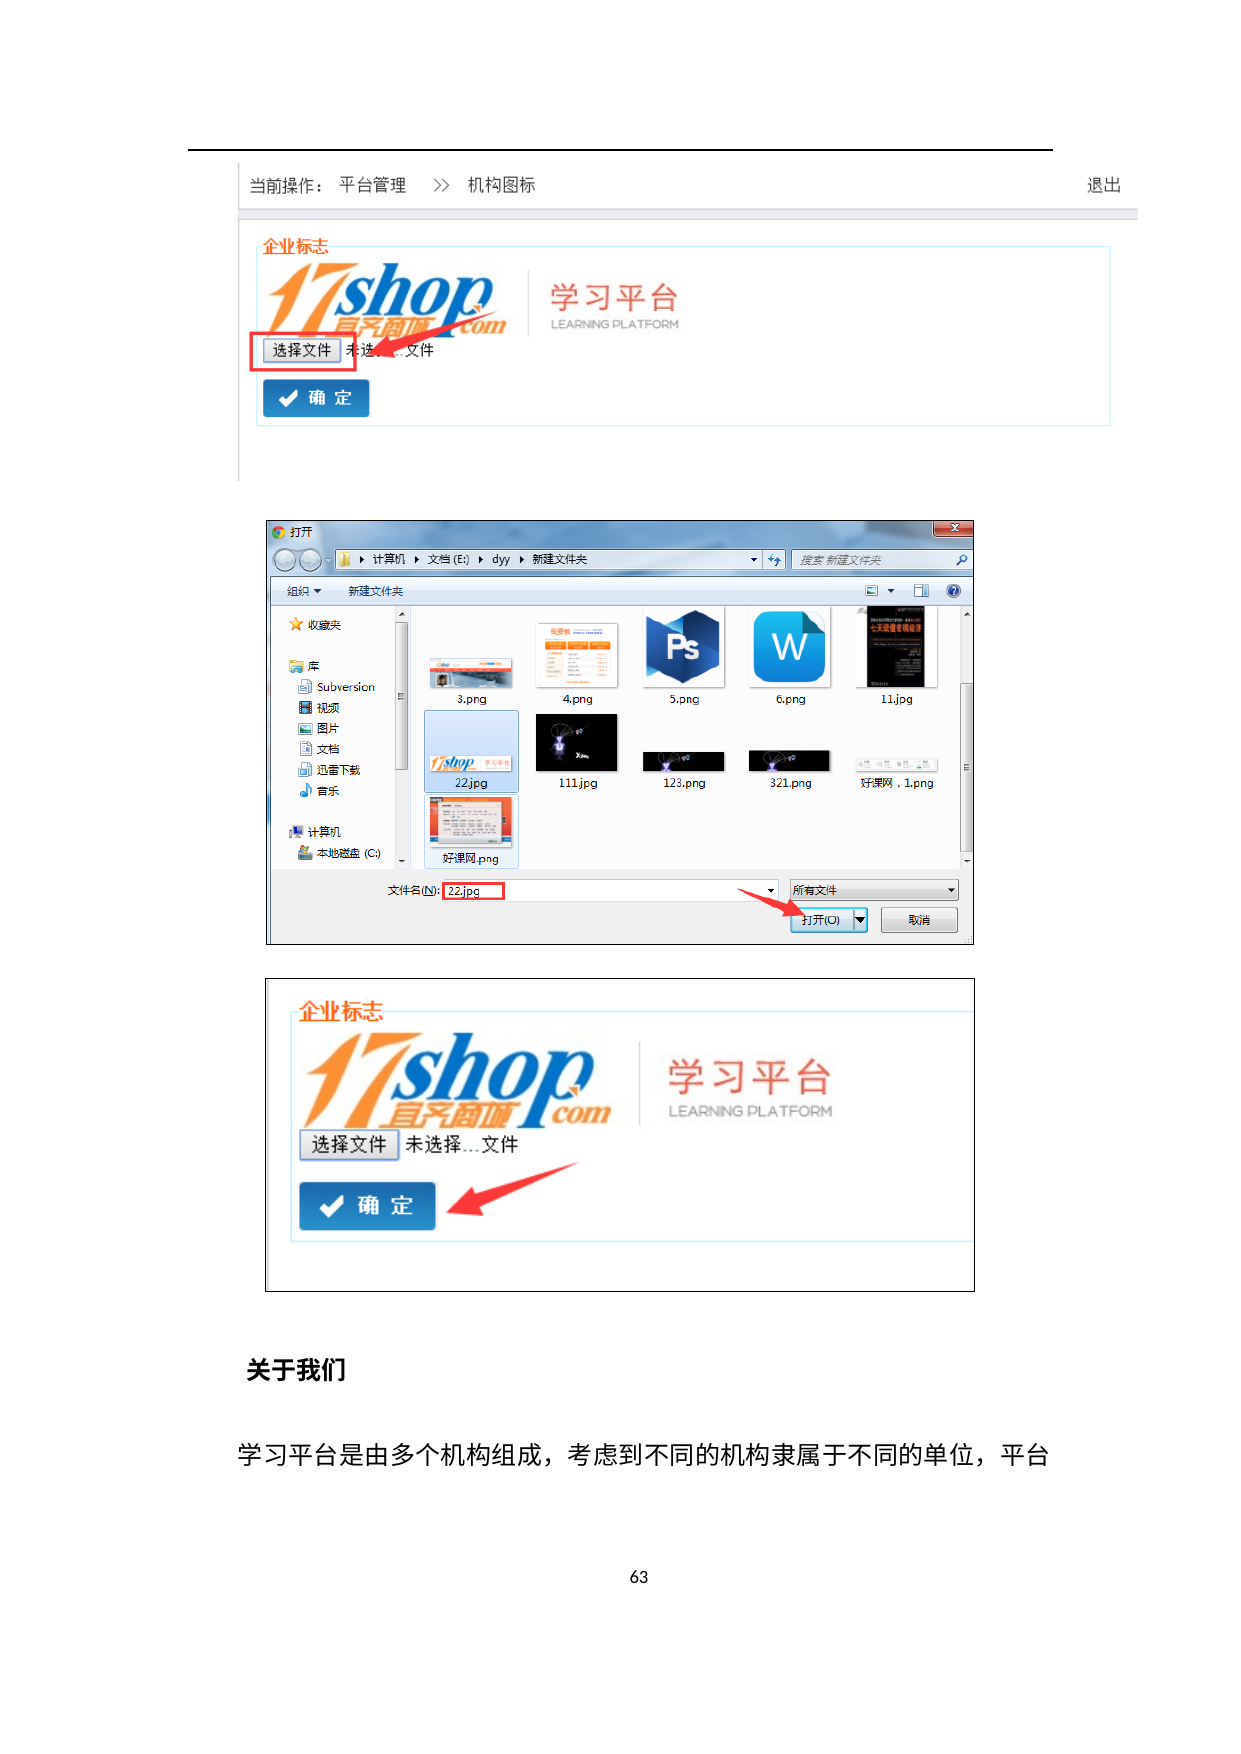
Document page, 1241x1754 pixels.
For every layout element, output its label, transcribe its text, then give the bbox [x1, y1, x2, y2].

picture [237, 163, 1138, 481]
subtitle 关于我们 [187, 1335, 1053, 1403]
picture [267, 521, 973, 944]
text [187, 1419, 1053, 1487]
picture [266, 979, 974, 1291]
